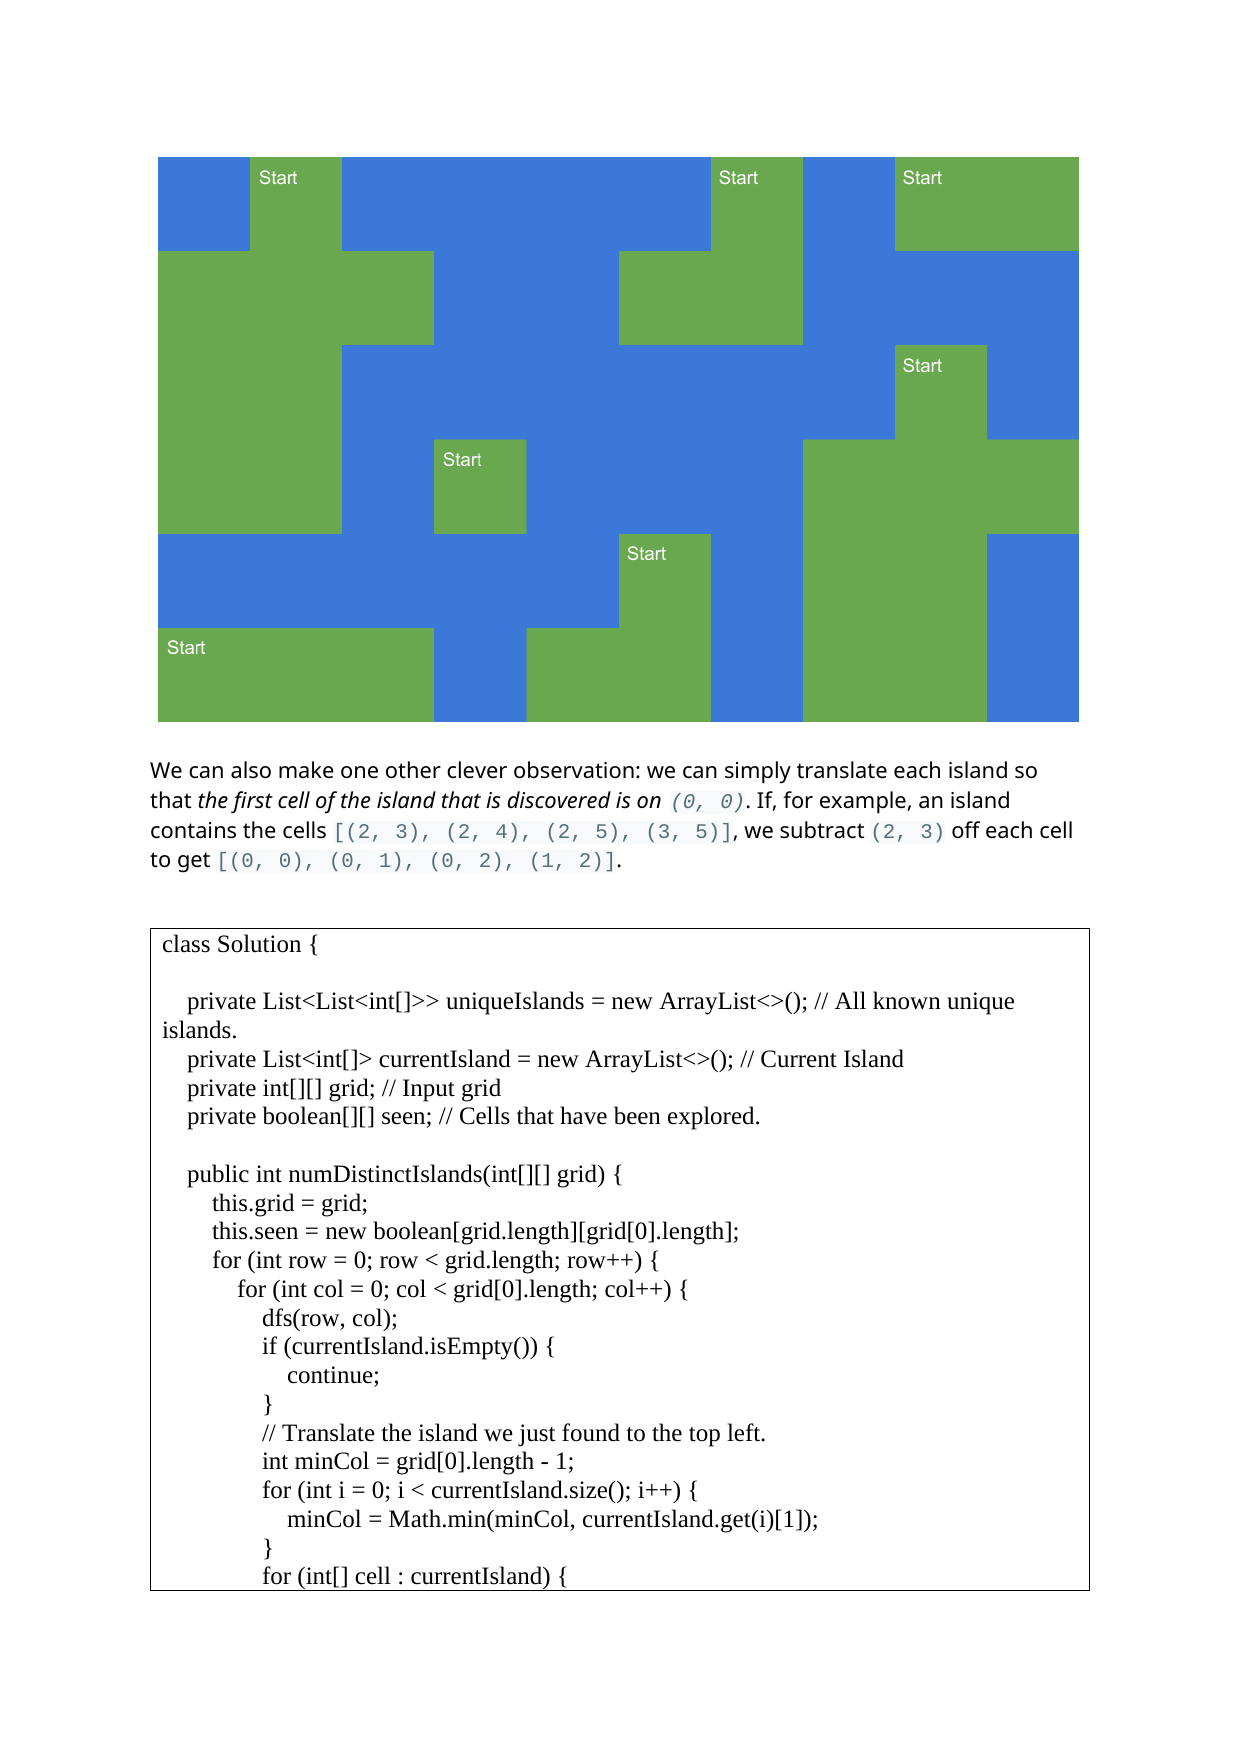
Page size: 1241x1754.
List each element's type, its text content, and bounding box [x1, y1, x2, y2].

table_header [151, 929, 1089, 1590]
text We can also make one other clever observation: we can simply translate each island so that the first cell of the island that is discovered is on (0, 0). If, for example, an island contains the cells [(2, 3), (2, 4), (2, 5), (3, 5)], we subtract (2, 3) off each cell to get [(0, 0), (0, 1), (0, 2), (1, 2)]. [150, 755, 1090, 874]
picture [150, 150, 1091, 730]
